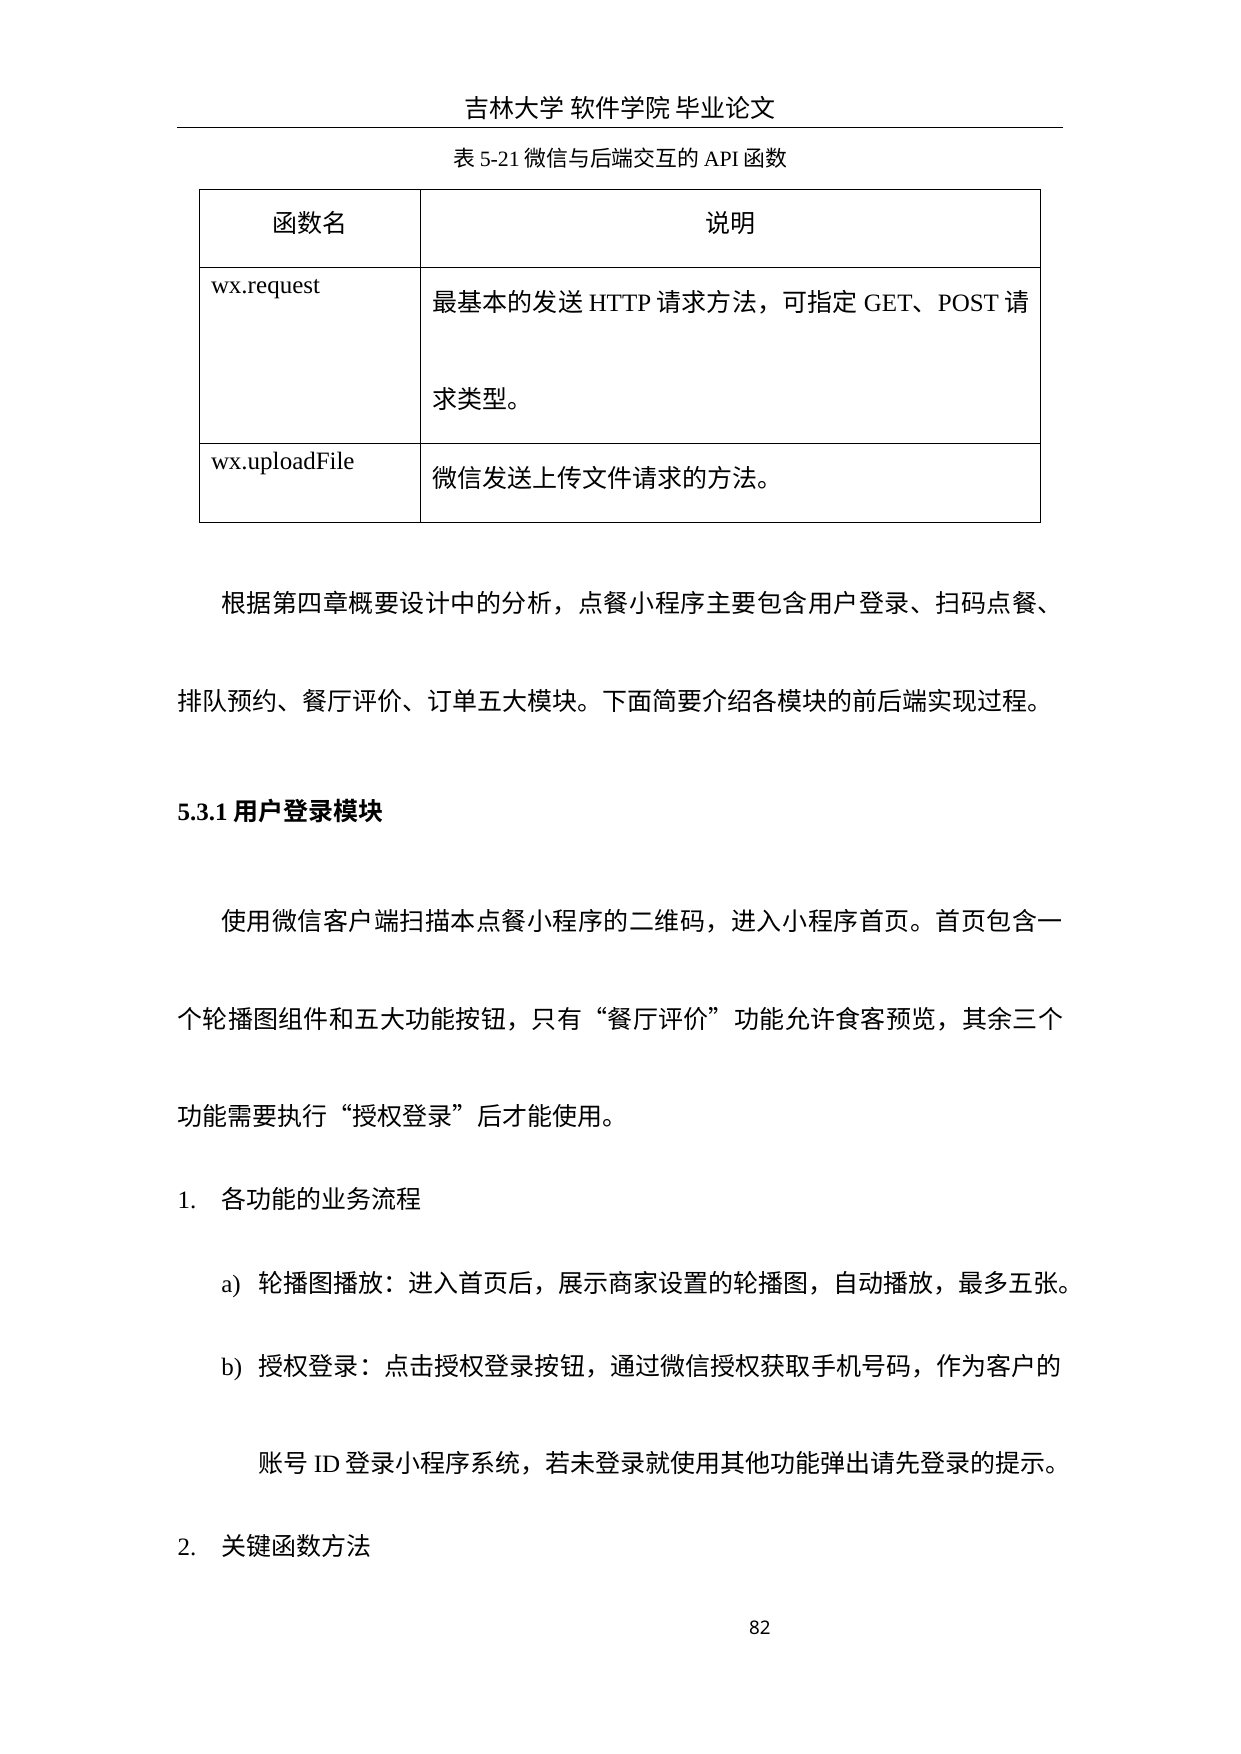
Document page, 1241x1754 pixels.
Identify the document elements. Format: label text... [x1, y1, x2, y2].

table_cell 微信发送上传文件请求的方法。 [421, 444, 1040, 522]
list 关键函数方法 [177, 1512, 1063, 1577]
table_header 说明 [421, 190, 1040, 267]
text 使用微信客户端扫描本点餐小程序的二维码，进入小程序首页。首页包含一个轮播图组件和五大功能按钮，只有“餐厅评价”功能允许食客预览，其余三个功能需要执行“授权登录”后才能使用。 [177, 887, 1063, 1147]
table_cell wx.uploadFile [200, 444, 420, 522]
table_cell 最基本的发送HTTP请求方法，可指定GET、POST请求类型。 [421, 268, 1040, 443]
table_cell wx.request [200, 268, 420, 443]
list 授权登录：点击授权登录按钮，通过微信授权获取手机号码，作为客户的账号ID登录小程序系统，若未登录就使用其他功能弹出请先登录的提示。 [221, 1332, 1063, 1494]
table_header 函数名 [200, 190, 420, 267]
list 各功能的业务流程 [177, 1166, 1063, 1231]
list 轮播图播放：进入首页后，展示商家设置的轮播图，自动播放，最多五张。 [221, 1249, 1063, 1314]
text 表5-21微信与后端交互的API函数 [177, 140, 1063, 173]
text 根据第四章概要设计中的分析，点餐小程序主要包含用户登录、扫码点餐、排队预约、餐厅评价、订单五大模块。下面简要介绍各模块的前后端实现过程。 [177, 569, 1063, 732]
subtitle 5.3.1 用户登录模块 [177, 777, 1063, 842]
